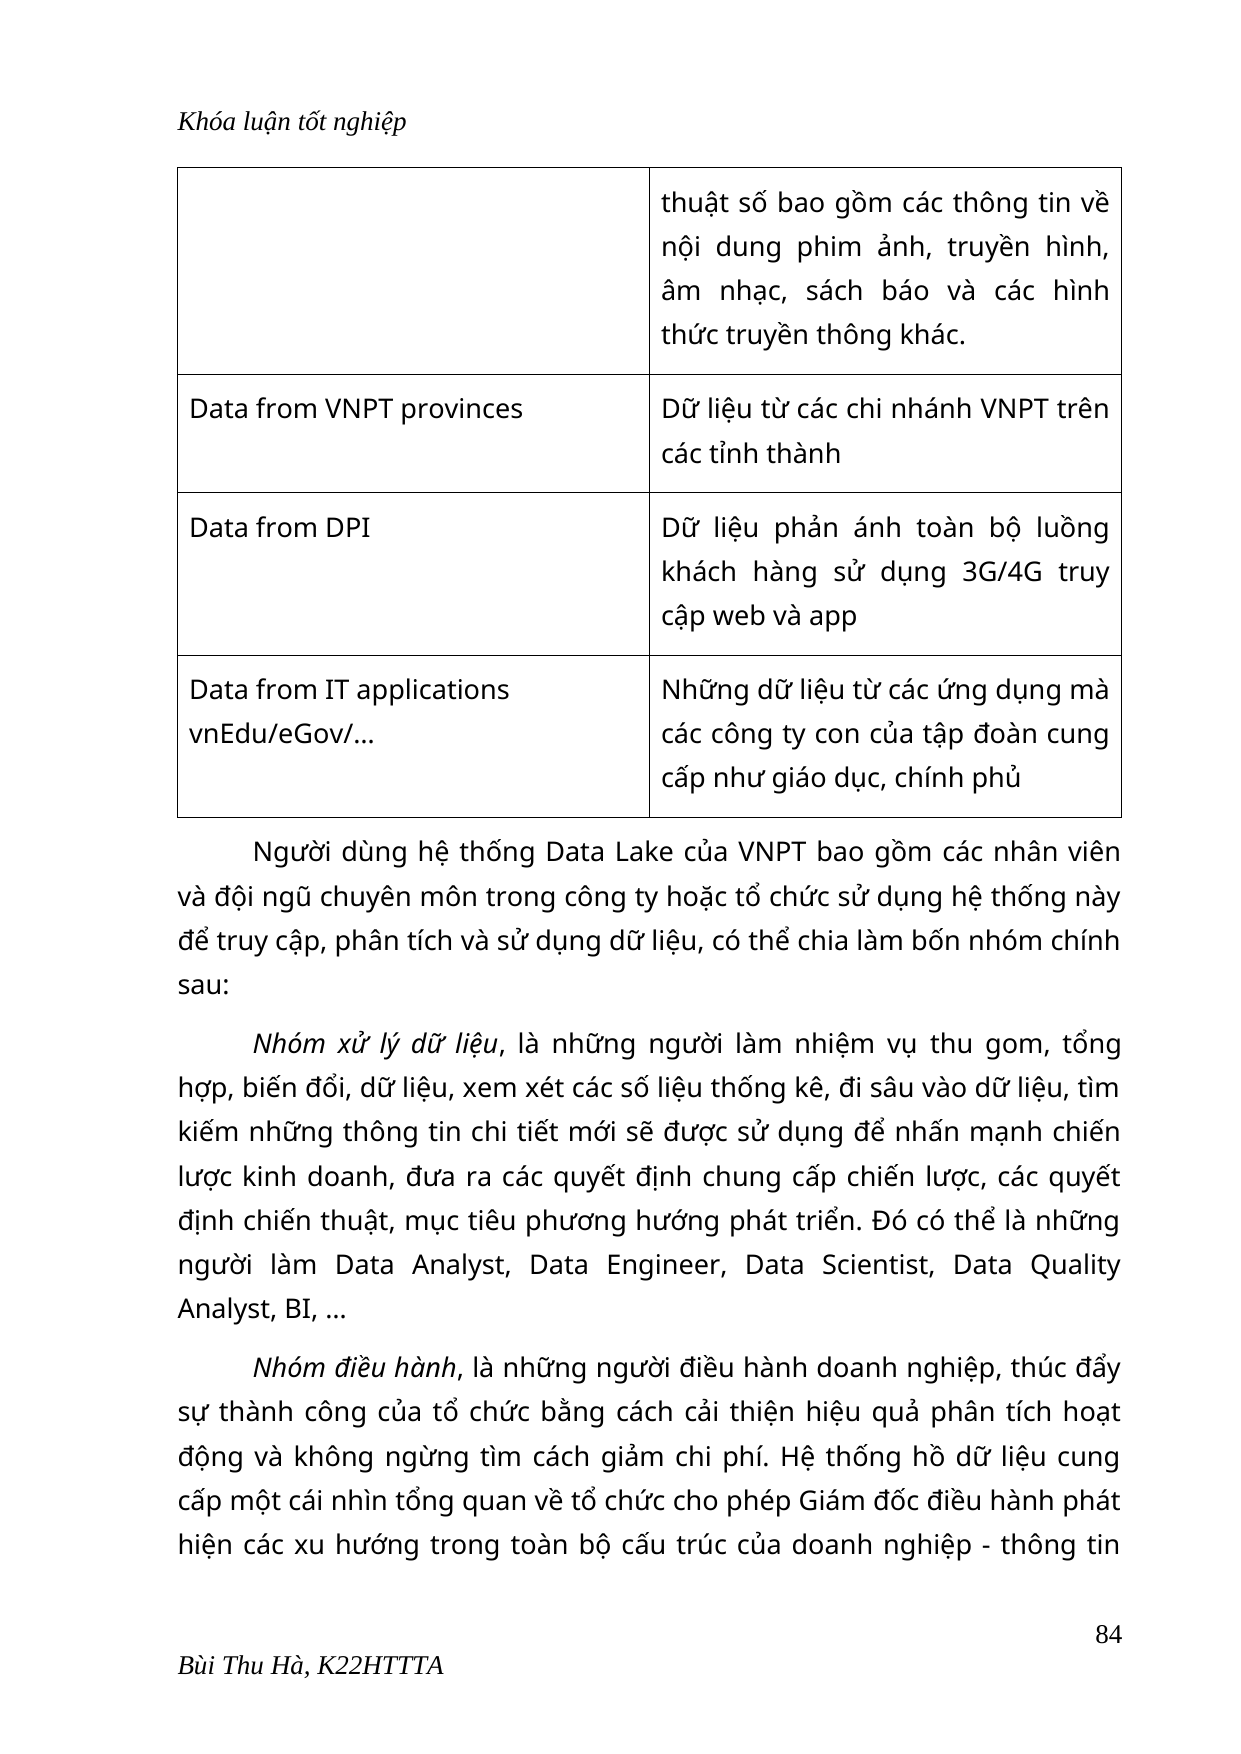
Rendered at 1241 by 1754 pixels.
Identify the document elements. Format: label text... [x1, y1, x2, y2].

table_cell Data from IT applications vnEdu/eGov/… [178, 656, 649, 817]
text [177, 1349, 1122, 1562]
table_cell Data from VNPT provinces [178, 375, 649, 492]
text Người dùng hệ thống Data Lake của VNPT bao gồm các nhân viên và đội ngũ chuyên môn trong công ty hoặc tổ chức sử dụng hệ thống này để truy cập, phân tích và sử dụng dữ liệu, có thể chia làm bốn nhóm chính sau: [177, 833, 1122, 1002]
text Nhóm xử lý dữ liệu, là những người làm nhiệm vụ thu gom, tổng hợp, biến đổi, dữ liệu, xem xét các số liệu thống kê, đi sâu vào dữ liệu, tìm kiếm những thông tin chi tiết mới sẽ được sử dụng để nhấn mạnh chiến lược kinh doanh, đưa ra các quyết định chung cấp chiến lược, các quyết định chiến thuật, mục tiêu phương hướng phát triển. Đó có thể là những người làm Data Analyst, Data Engineer, Data Scientist, Data Quality Analyst, BI, … [177, 1024, 1122, 1326]
table_cell Những dữ liệu từ các ứng dụng mà các công ty con của tập đoàn cung cấp như giáo dục, chính phủ [650, 656, 1121, 817]
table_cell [650, 168, 1121, 374]
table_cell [178, 168, 649, 374]
table_cell Data from DPI [178, 493, 649, 654]
table_cell Dữ liệu từ các chi nhánh VNPT trên các tỉnh thành [650, 375, 1121, 492]
table_cell Dữ liệu phản ánh toàn bộ luồng khách hàng sử dụng 3G/4G truy cập web và app [650, 493, 1121, 654]
